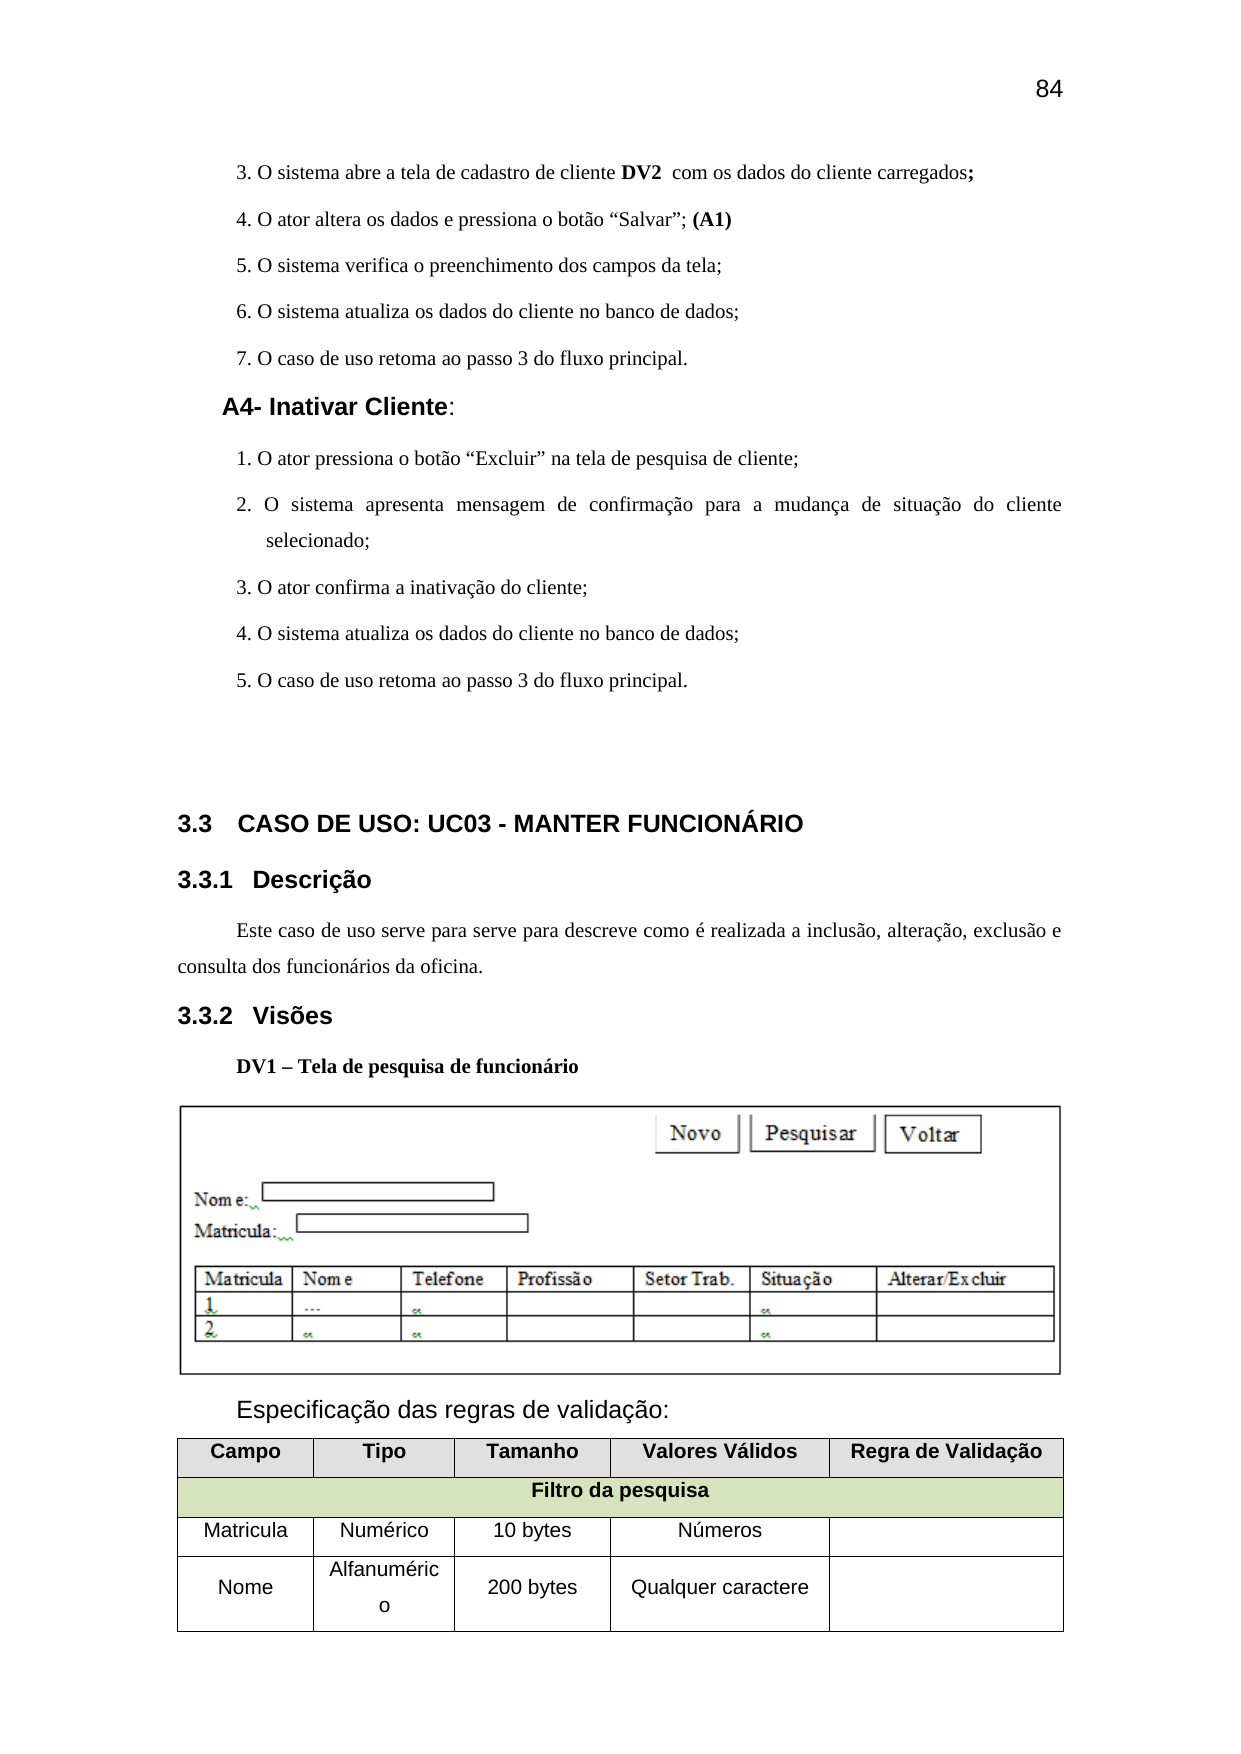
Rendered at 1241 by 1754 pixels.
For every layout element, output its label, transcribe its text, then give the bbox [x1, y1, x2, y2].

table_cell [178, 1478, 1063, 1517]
text DV1 – Tela de pesquisa de funcionário [177, 1054, 1063, 1078]
text 2. O sistema apresenta mensagem de confirmação para a mudança de situação do cliente selecionado; [236, 492, 1063, 552]
text Caso de uso: UC03 - Manter Funcionário [177, 809, 1063, 838]
text 1. O ator pressiona o botão “Excluir” na tela de pesquisa de cliente; [236, 446, 1063, 470]
text 5. O caso de uso retoma ao passo 3 do fluxo principal. [236, 668, 1063, 692]
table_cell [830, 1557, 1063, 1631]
text 6. O sistema atualiza os dados do cliente no banco de dados; [236, 299, 1063, 323]
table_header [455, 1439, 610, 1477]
text 3. O ator confirma a inativação do cliente; [236, 575, 1063, 599]
text Especificação das regras de validação: [177, 1395, 1063, 1424]
text 4. O ator altera os dados e pressiona o botão “Salvar”; (A1) [236, 206, 1063, 231]
text 4. O sistema atualiza os dados do cliente no banco de dados; [236, 621, 1063, 645]
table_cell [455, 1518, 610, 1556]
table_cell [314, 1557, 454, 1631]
text 3. O sistema abre a tela de cadastro de cliente DV2 com os dados do cliente carregados; [236, 160, 1063, 184]
text A4- Inativar Cliente: [177, 392, 1063, 421]
text Visões [177, 1001, 1063, 1029]
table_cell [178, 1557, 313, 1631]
text Descrição [177, 865, 1063, 893]
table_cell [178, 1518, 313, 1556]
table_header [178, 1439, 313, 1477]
picture [177, 1100, 1064, 1381]
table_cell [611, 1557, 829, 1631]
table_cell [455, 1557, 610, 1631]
text Este caso de uso serve para serve para descreve como é realizada a inclusão, alteração, exclusão e consulta dos funcionários da oficina. [177, 918, 1063, 978]
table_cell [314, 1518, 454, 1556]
text 7. O caso de uso retoma ao passo 3 do fluxo principal. [236, 346, 1063, 370]
text 5. O sistema verifica o preenchimento dos campos da tela; [236, 253, 1063, 277]
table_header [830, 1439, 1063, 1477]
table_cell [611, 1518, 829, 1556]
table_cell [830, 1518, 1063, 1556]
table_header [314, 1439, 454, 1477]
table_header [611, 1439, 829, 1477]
